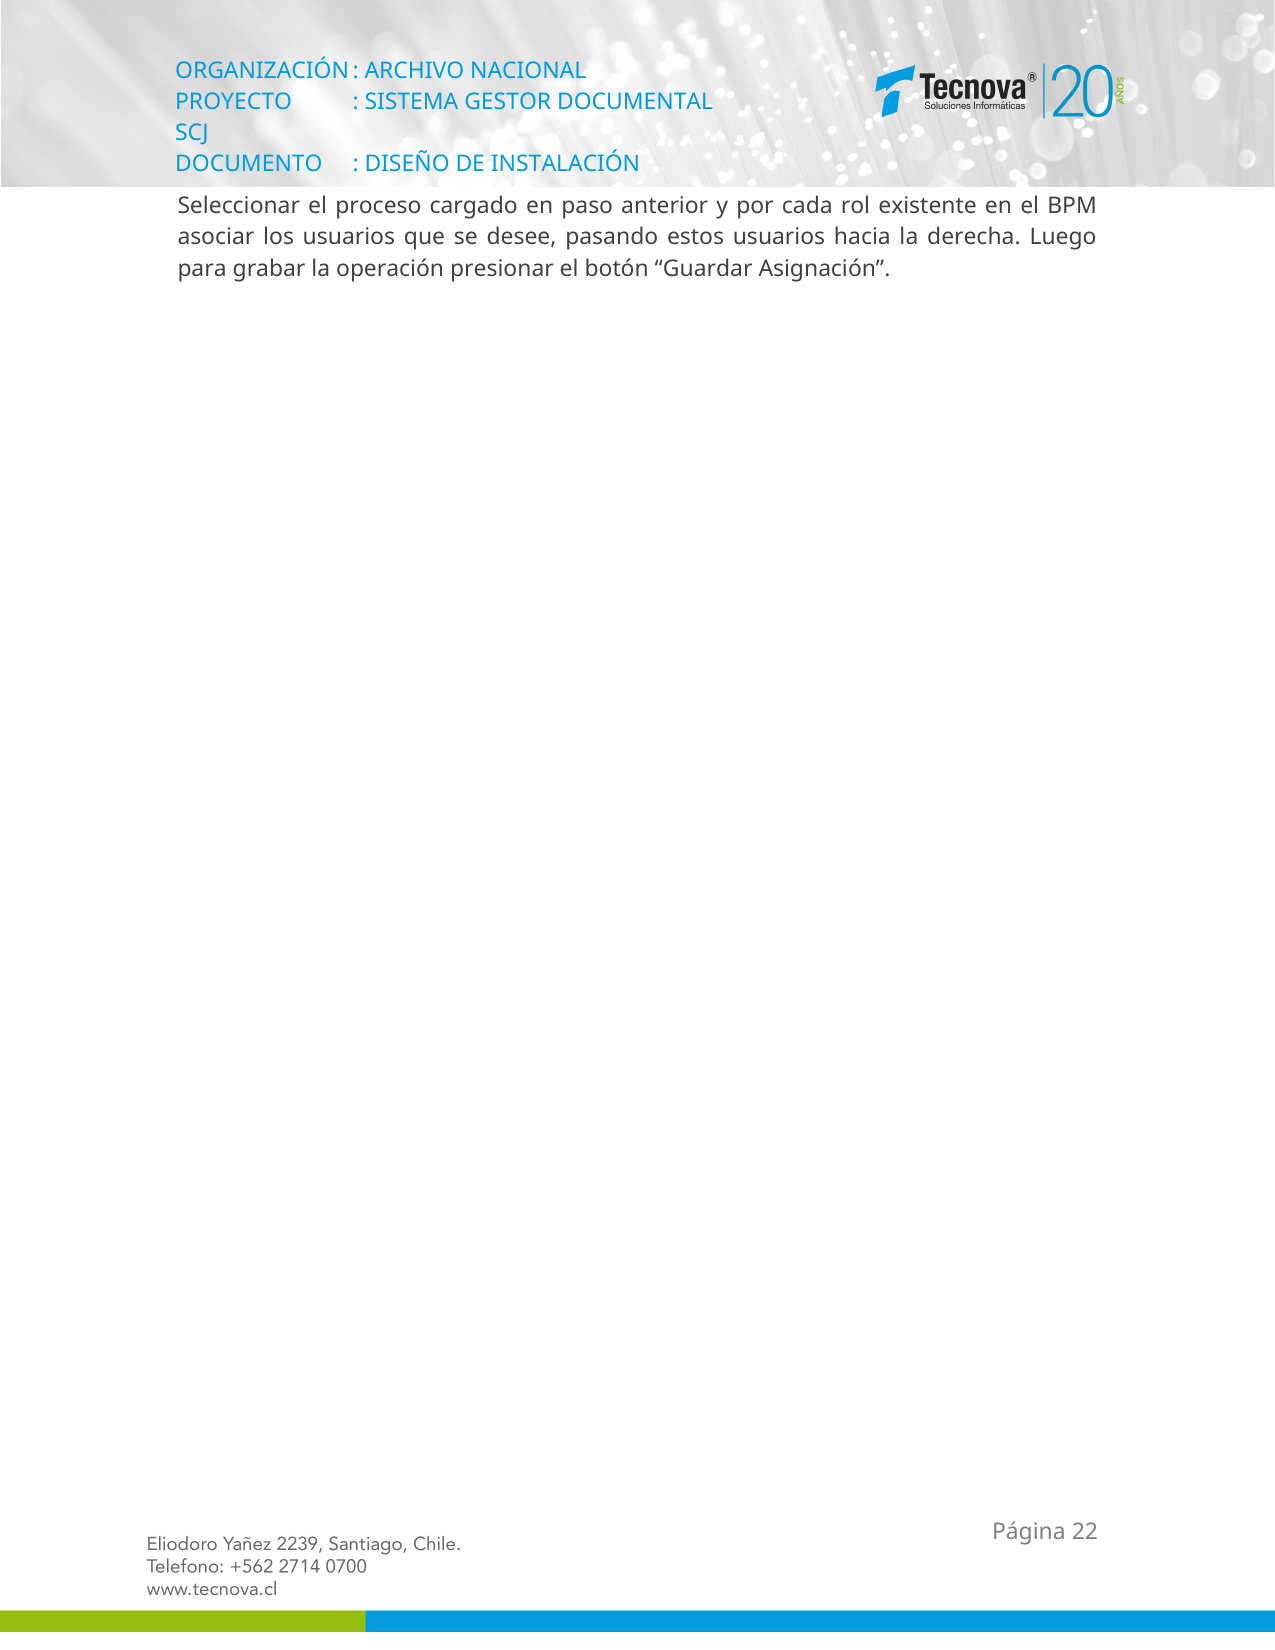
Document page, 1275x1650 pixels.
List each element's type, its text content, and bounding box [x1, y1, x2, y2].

text Seleccionar el proceso cargado en paso anterior y por cada rol existente en el BPM asociar los usuarios que se desee, pasando estos usuarios hacia la derecha. Luego para grabar la operación presionar el botón “Guardar Asignación”. [177, 189, 1098, 283]
picture [0, 0, 1275, 187]
picture [0, 1518, 1275, 1632]
